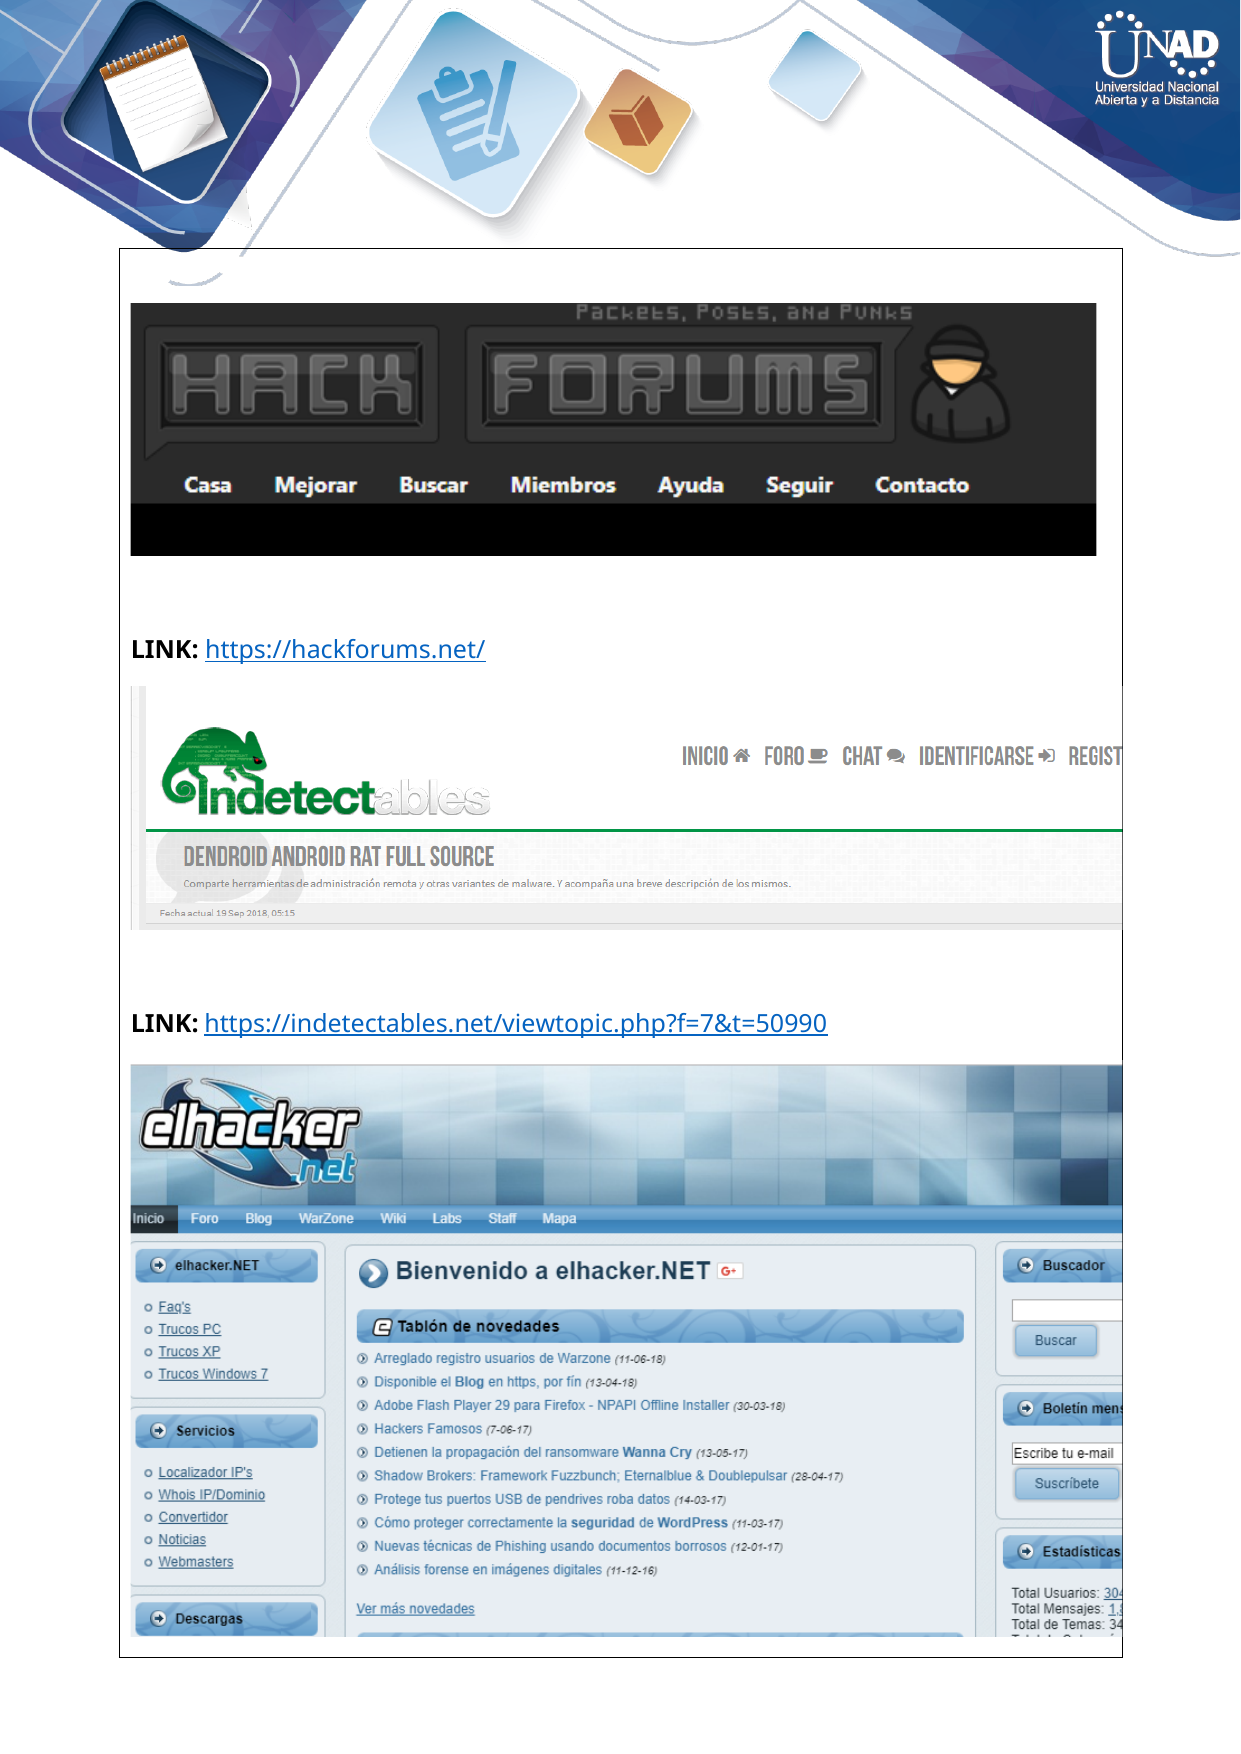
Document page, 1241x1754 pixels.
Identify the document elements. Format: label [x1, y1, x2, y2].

picture [130, 686, 1123, 930]
picture [130, 1060, 1123, 1637]
picture [0, 0, 1241, 286]
picture [130, 303, 1097, 556]
table_cell [120, 249, 1122, 1657]
